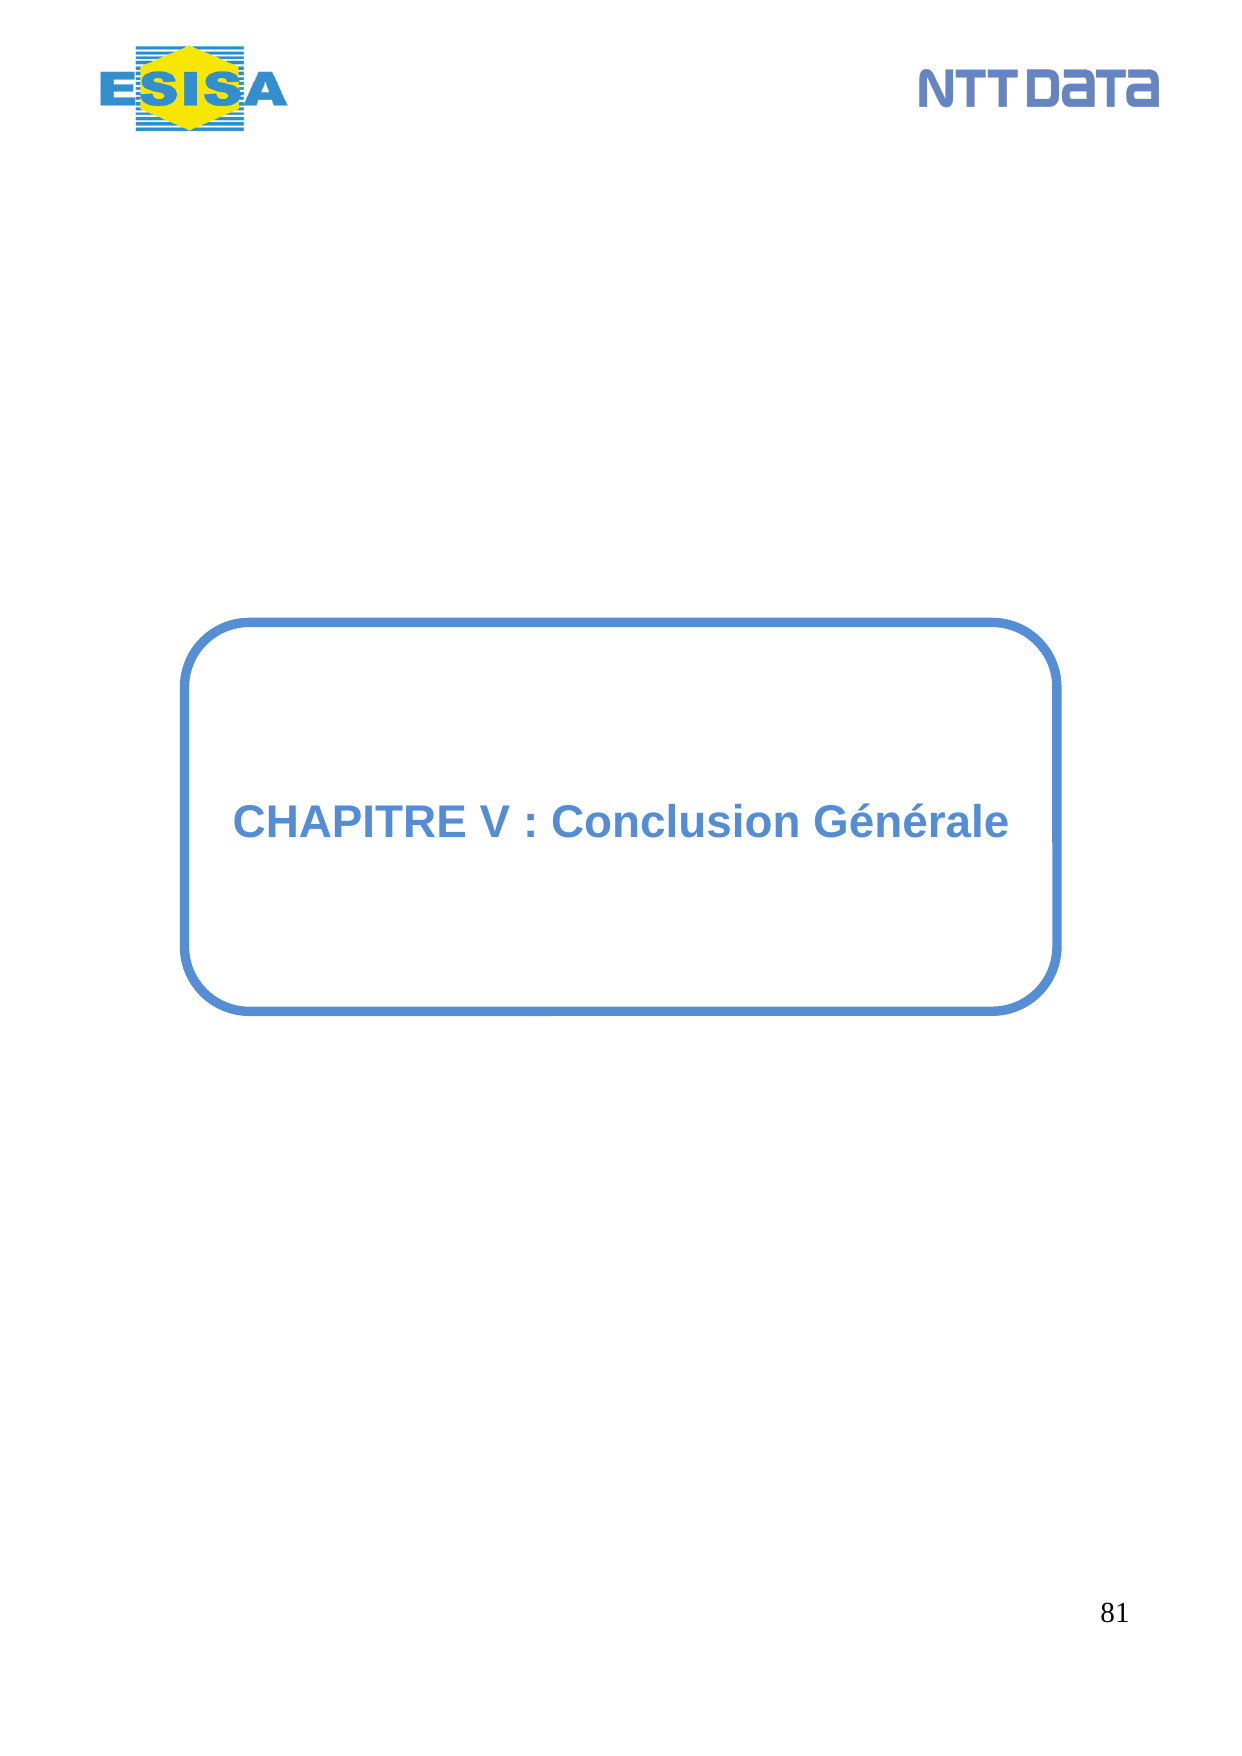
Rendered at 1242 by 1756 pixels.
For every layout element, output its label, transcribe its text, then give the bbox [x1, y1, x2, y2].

picture [917, 66, 1161, 110]
picture [96, 8, 295, 176]
text CHAPITRE V : Conclusion Générale [112, 310, 1129, 847]
